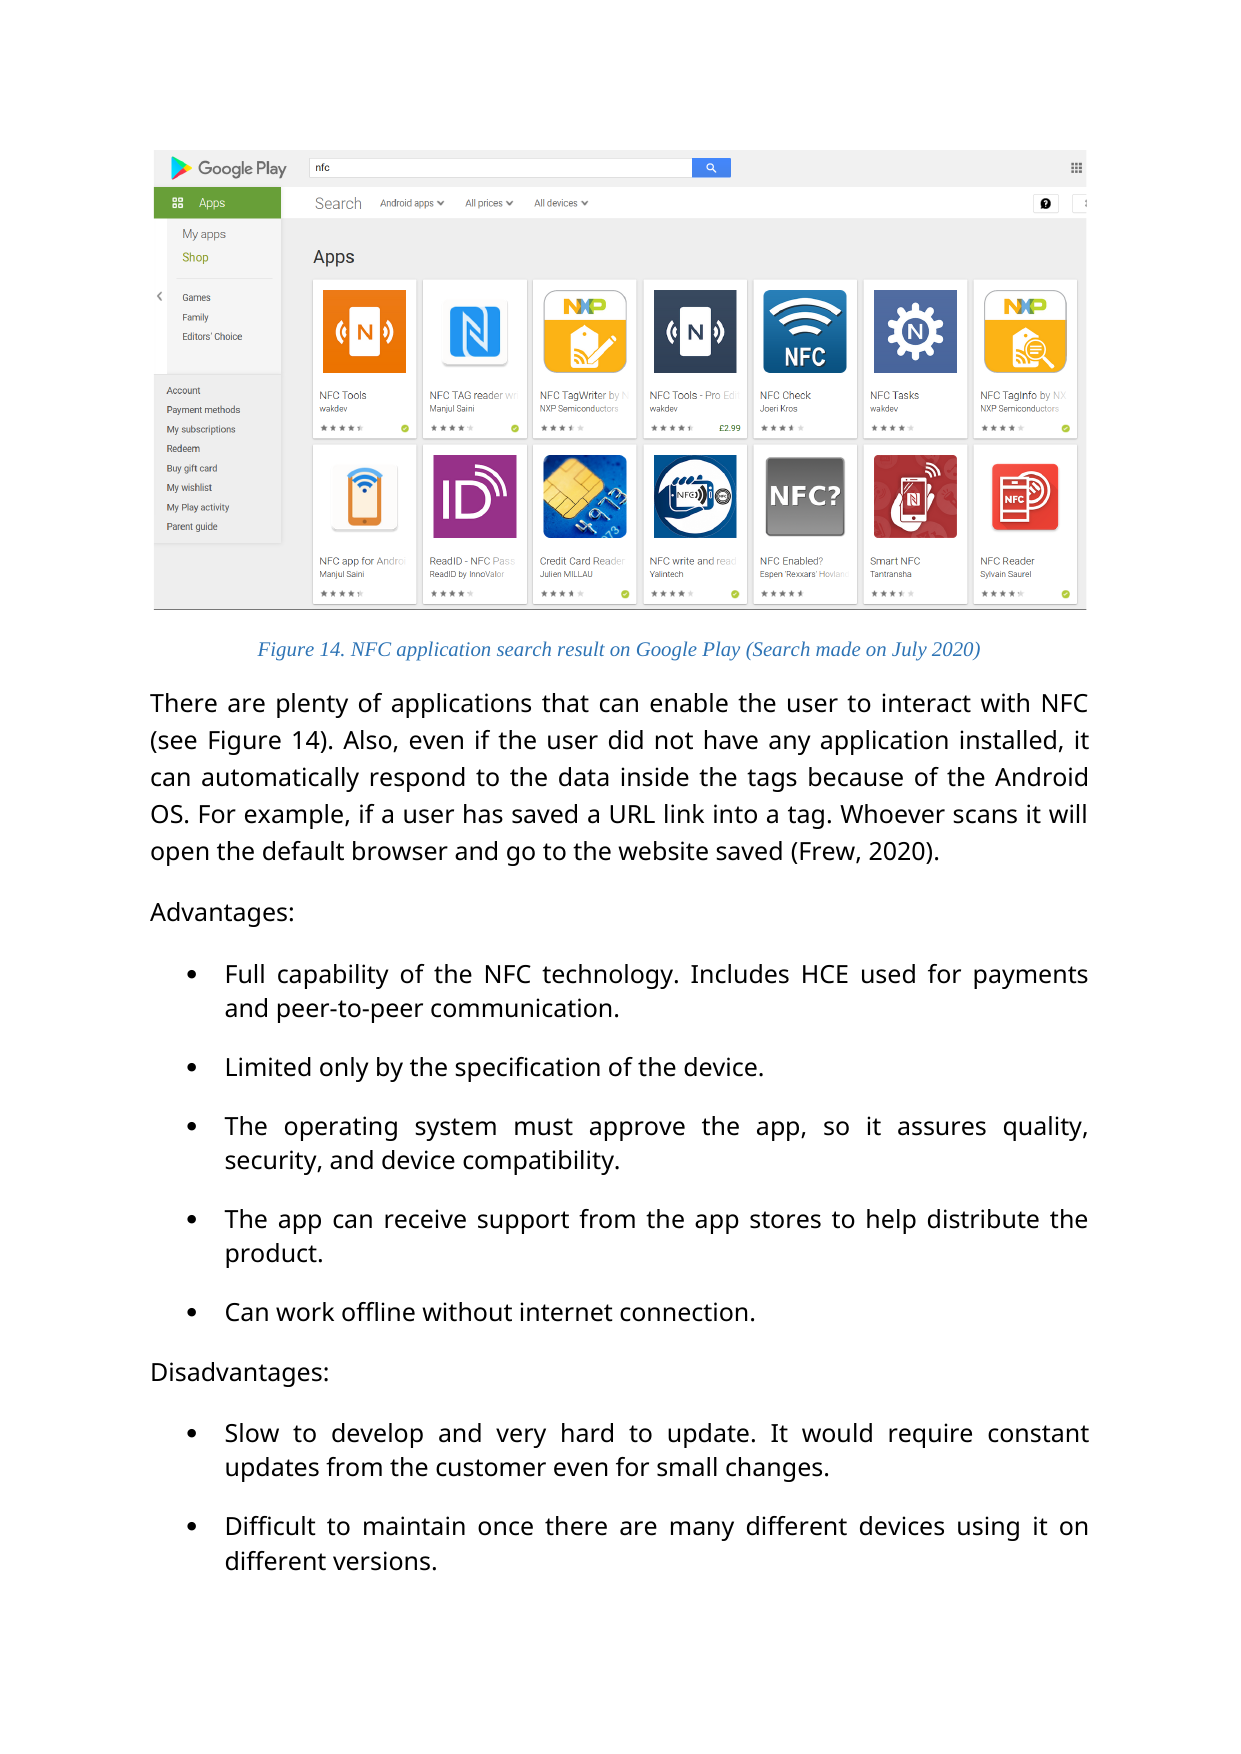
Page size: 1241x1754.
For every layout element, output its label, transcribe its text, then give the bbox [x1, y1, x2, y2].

text Figure 14. NFC application search result on Google Play (Search made on July 2020) [150, 637, 1090, 661]
text Disadvantages: [150, 1354, 1090, 1388]
picture [153, 150, 1087, 610]
list Can work offline without internet connection. [187, 1295, 1090, 1329]
list The operating system must approve the app, so it assures quality, security, and device compatibility. [187, 1109, 1090, 1177]
list Difficult to maintain once there are many different devices using it on different versions. [187, 1509, 1090, 1577]
text There are plenty of applications that can enable the user to interact with NFC (see Figure 14). Also, even if the user did not have any application installed, it can automatically respond to the data inside the tags because of the Android OS. For example, if a user has saved a URL link into a tag. Whoever scans it will open the default browser and go to the website saved . [150, 686, 1090, 867]
list Full capability of the NFC technology. Includes HCE used for payments and peer-to-peer communication. [187, 957, 1090, 1025]
text Advantages: [150, 895, 1090, 929]
list Limited only by the specification of the device. [187, 1050, 1090, 1084]
list Slow to develop and very hard to update. It would require constant updates from the customer even for small changes. [187, 1416, 1090, 1484]
list The app can receive support from the app stores to help distribute the product. [187, 1202, 1090, 1270]
